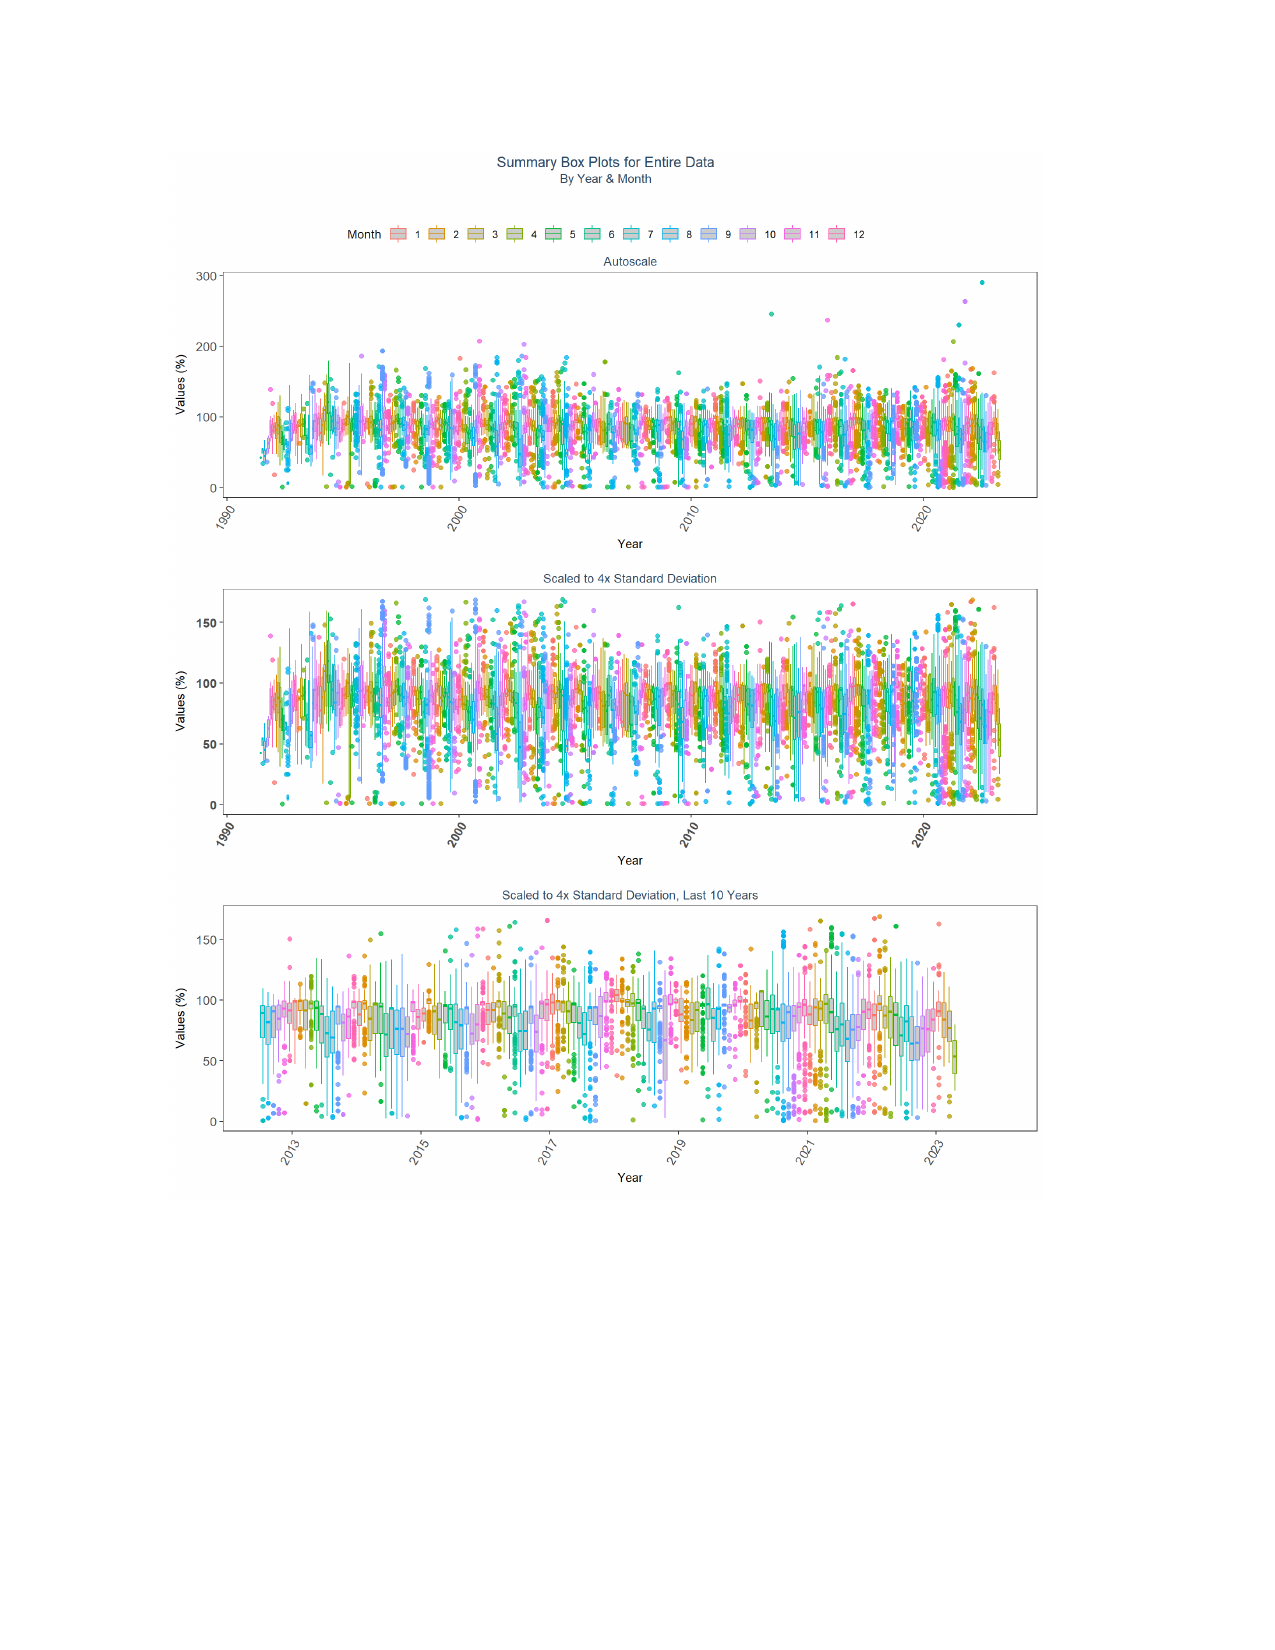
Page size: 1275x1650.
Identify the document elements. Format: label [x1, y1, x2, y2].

picture [168, 150, 1044, 1200]
